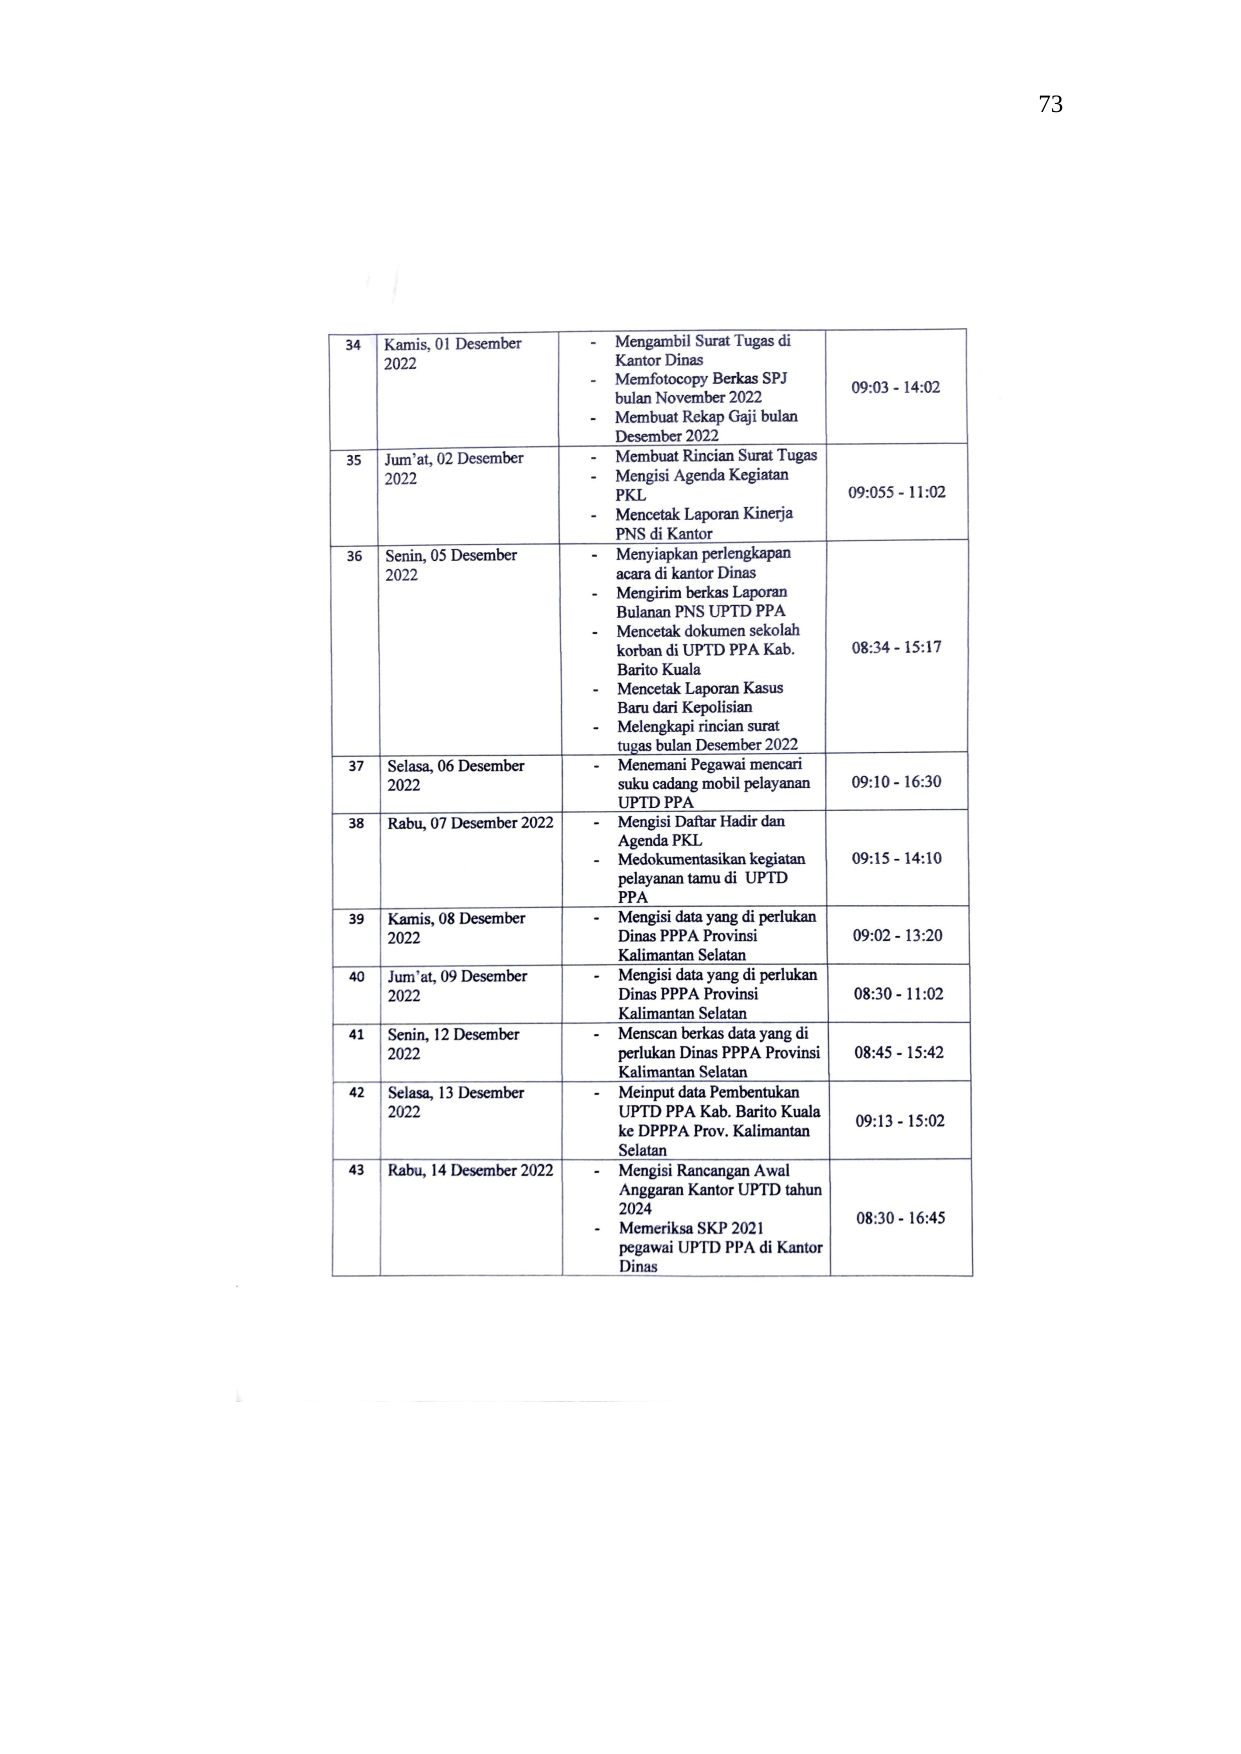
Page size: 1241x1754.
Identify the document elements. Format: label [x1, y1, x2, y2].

picture [236, 236, 1063, 1402]
